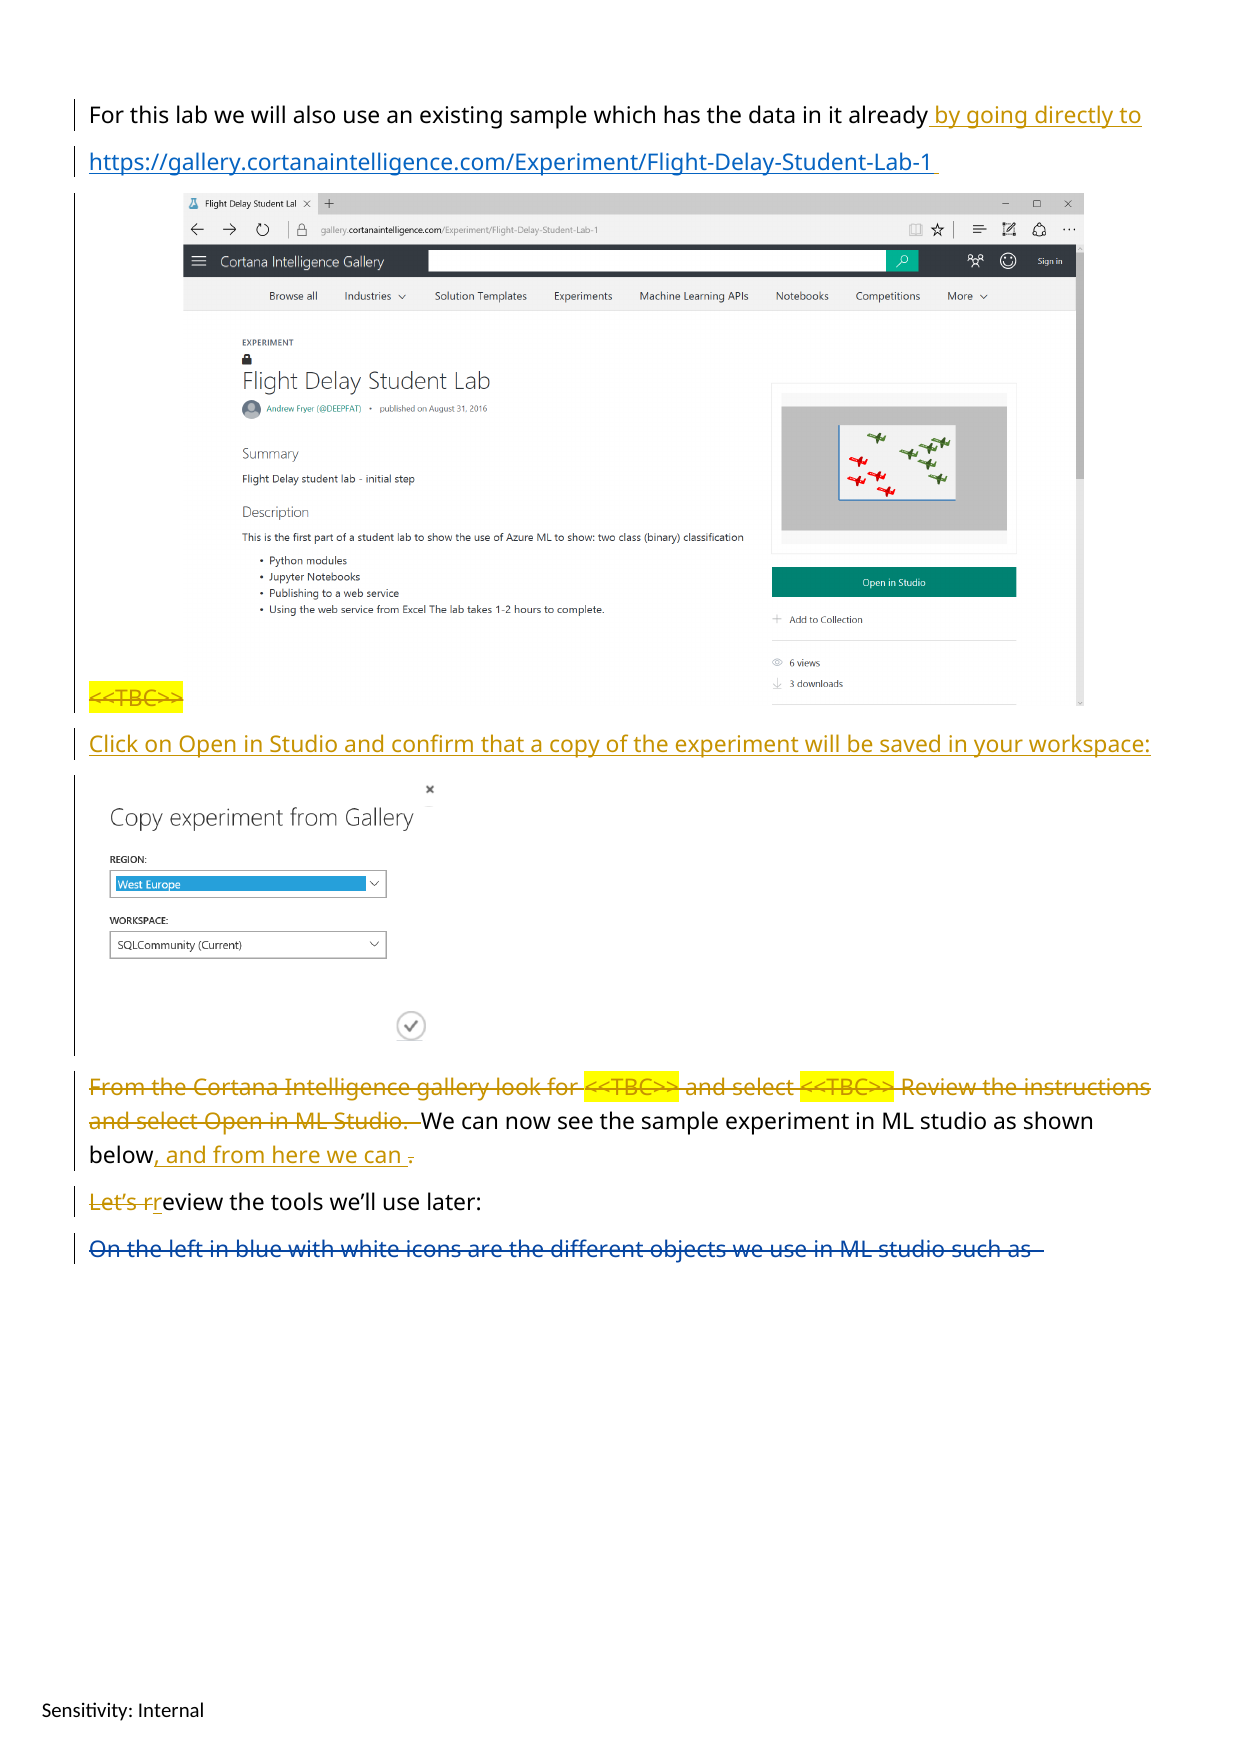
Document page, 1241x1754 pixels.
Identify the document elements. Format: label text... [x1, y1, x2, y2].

text https://gallery.cortanaintelligence.com/Experiment/Flight-Delay-Student-Lab-1 [89, 146, 1152, 177]
picture [183, 193, 1084, 706]
text We can now see the sample experiment in ML studio as shown below [89, 1071, 1152, 1171]
text eview the tools we’ll use later: [89, 1186, 1152, 1217]
text For this lab we will also use an existing sample which has the data in it already [89, 99, 1152, 131]
picture [88, 775, 443, 1056]
